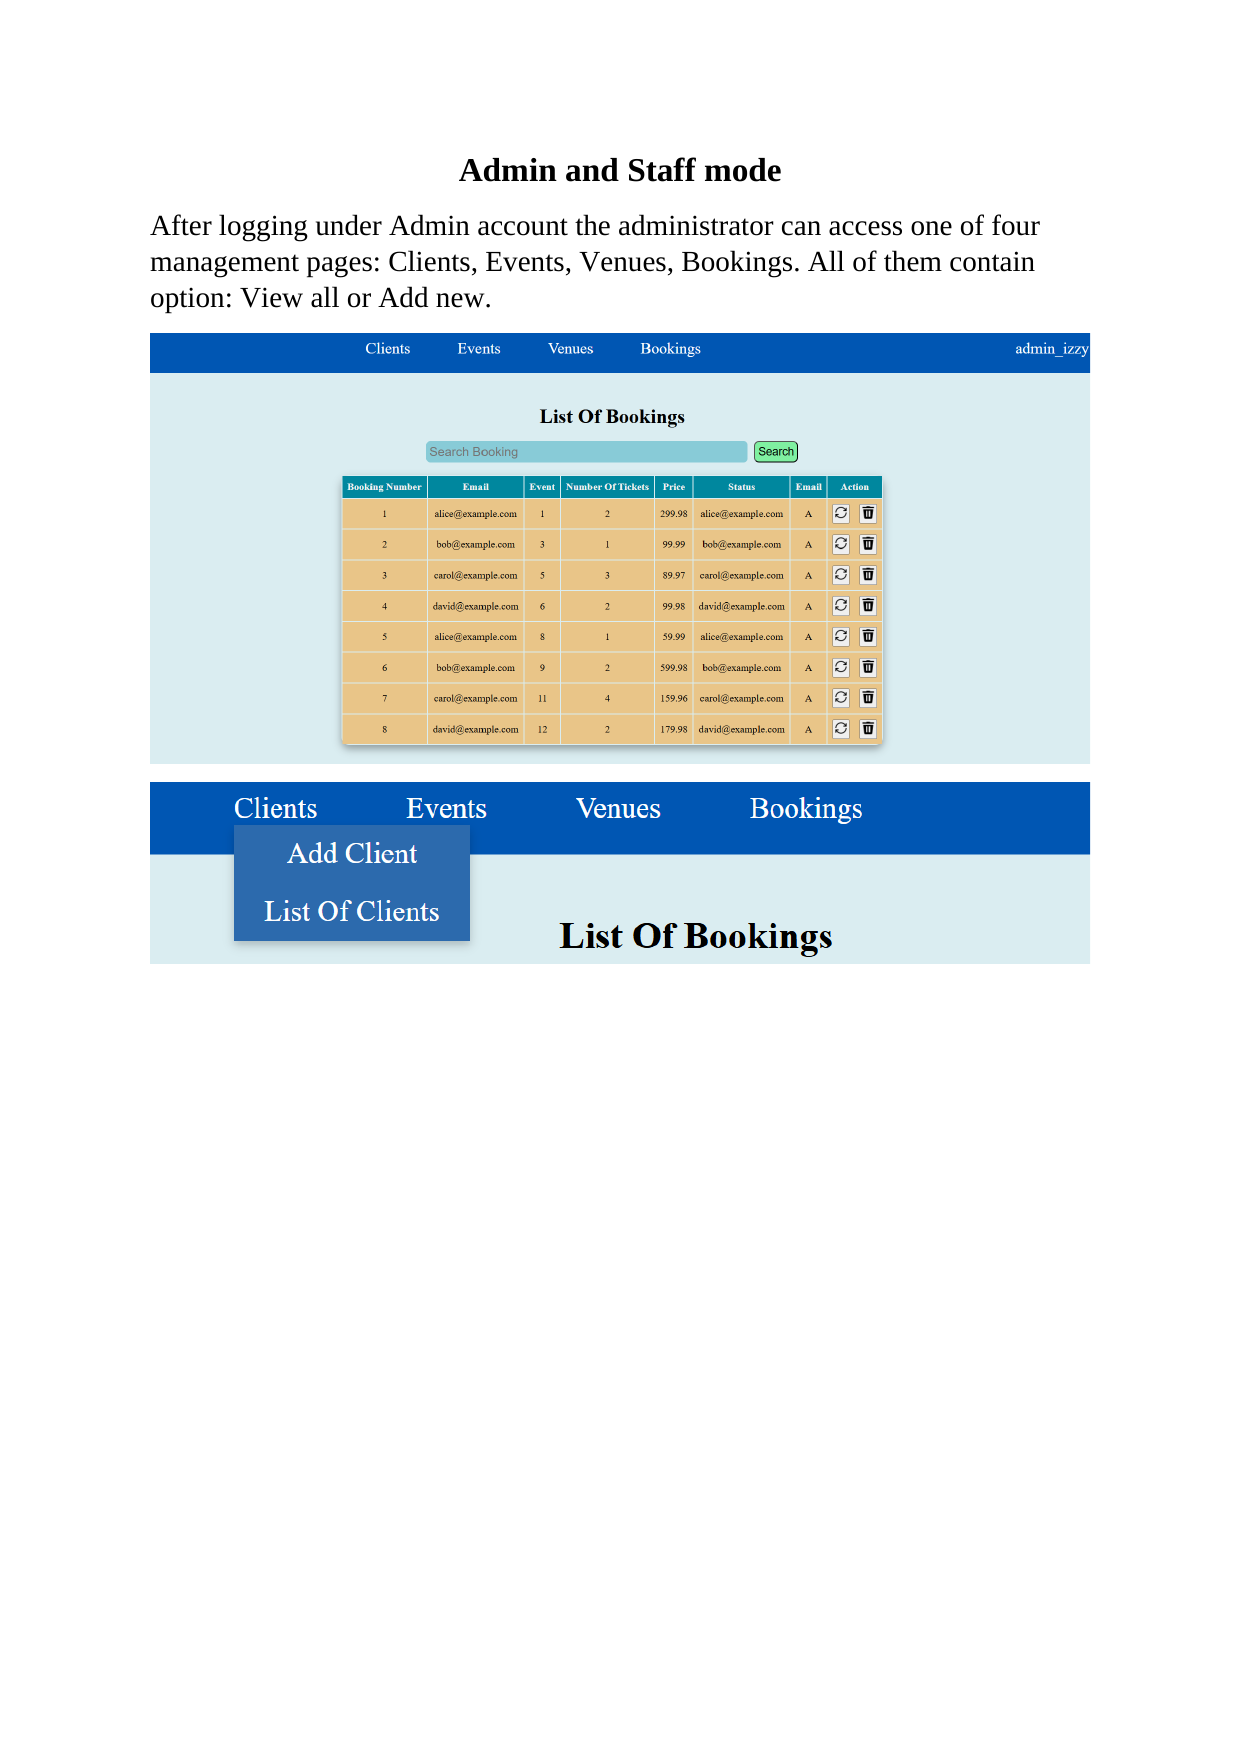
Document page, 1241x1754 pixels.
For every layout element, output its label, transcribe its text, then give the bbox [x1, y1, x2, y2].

picture [150, 333, 1091, 764]
text After logging under Admin account the administrator can access one of four management pages: Clients, Events, Venues, Bookings. All of them contain option: View all or Add new. [150, 208, 1090, 314]
text Admin and Staff mode [150, 150, 1090, 188]
picture [150, 782, 1091, 964]
